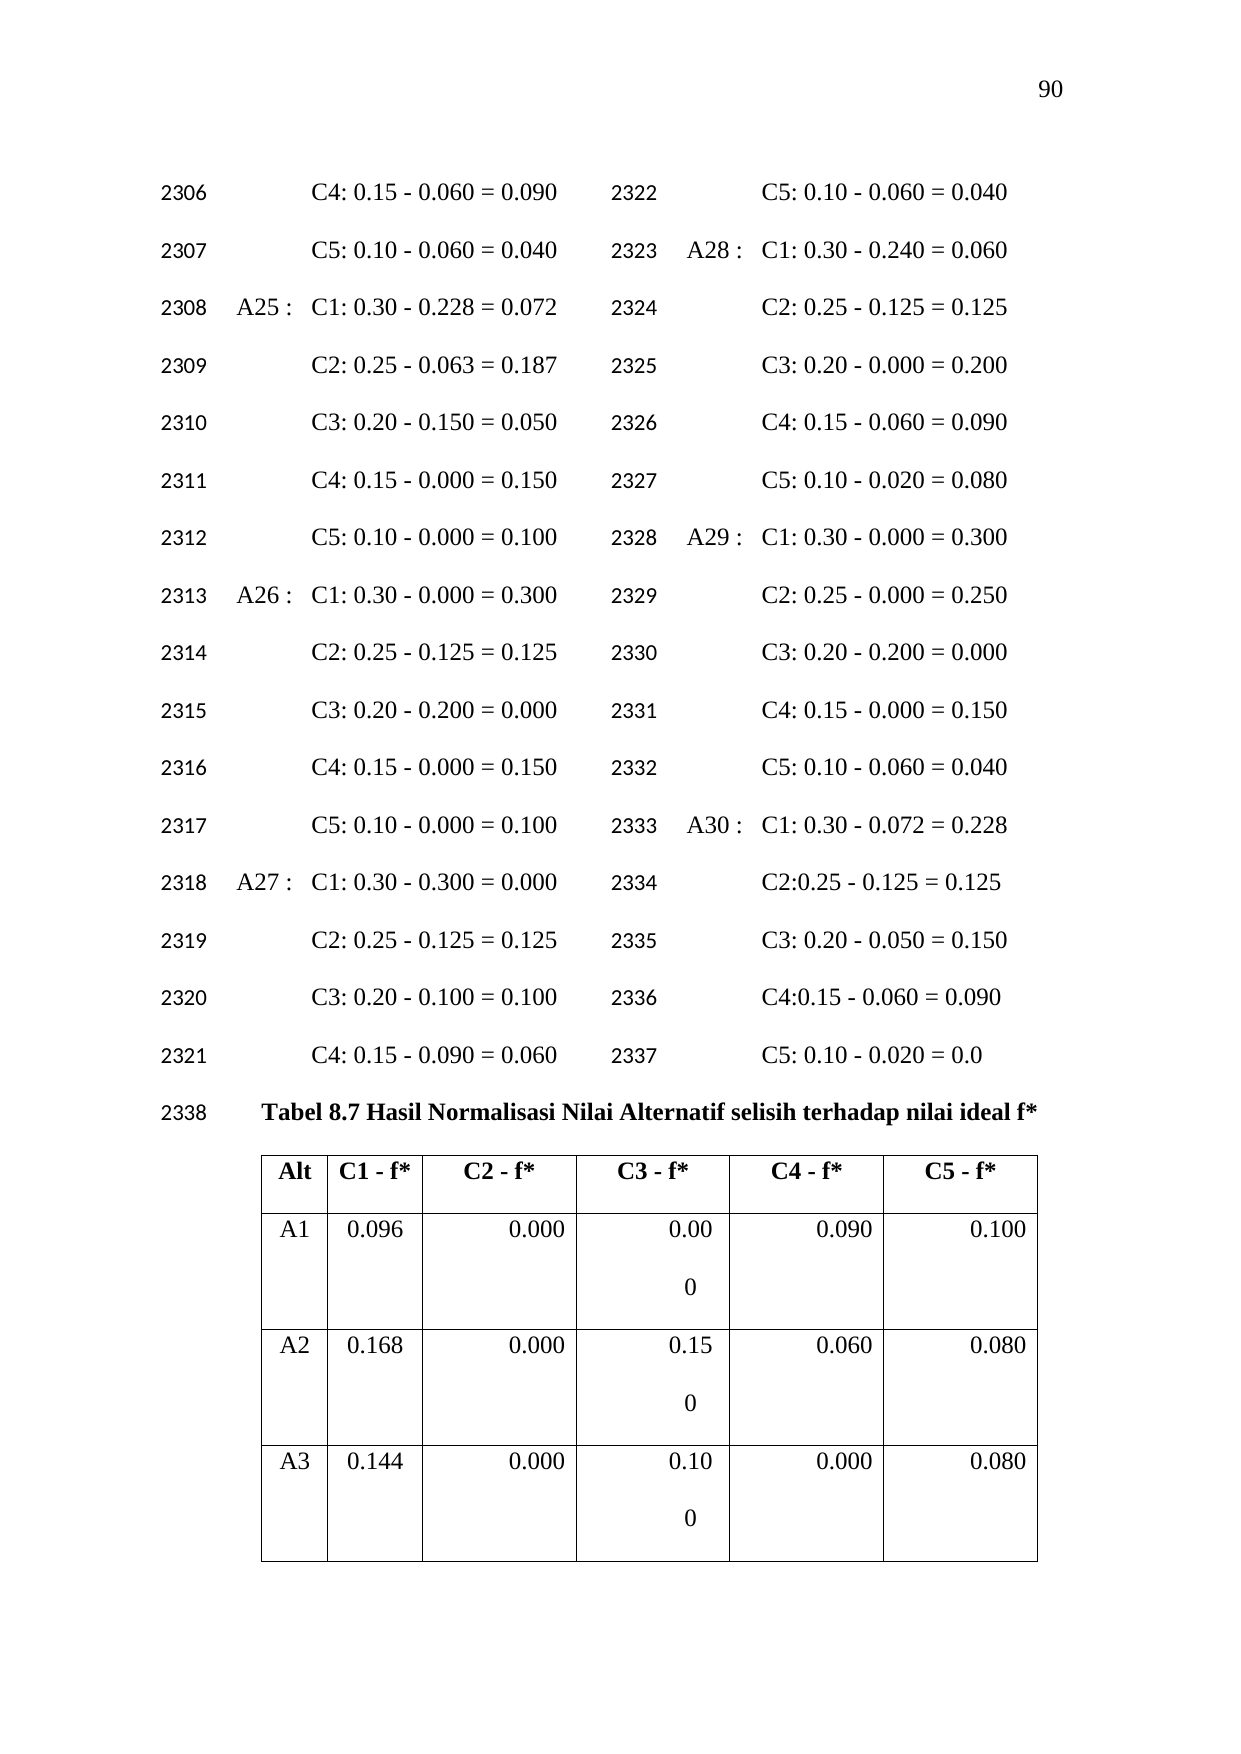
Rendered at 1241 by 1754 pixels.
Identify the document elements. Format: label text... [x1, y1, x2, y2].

text C2: 0.25 - 0.125 = 0.125 [724, 292, 1063, 321]
text C4: 0.15 - 0.000 = 0.150 [274, 465, 613, 493]
text C2: 0.25 - 0.125 = 0.125 [274, 637, 613, 666]
table_cell 0.100 [884, 1214, 1037, 1329]
table_cell 0.000 [423, 1330, 576, 1445]
table_header C2 - f* [423, 1156, 576, 1213]
text C4: 0.15 - 0.060 = 0.090 [274, 177, 613, 206]
text C2: 0.25 - 0.063 = 0.187 [274, 350, 613, 378]
table_cell A3 [262, 1446, 327, 1561]
table_cell 0.144 [328, 1446, 422, 1561]
text C3: 0.20 - 0.100 = 0.100 [274, 982, 613, 1011]
text C5: 0.10 - 0.060 = 0.040 [724, 177, 1063, 206]
text C2: 0.25 - 0.000 = 0.250 [724, 580, 1063, 608]
text C4: 0.15 - 0.000 = 0.150 [274, 752, 613, 781]
text A27 : C1: 0.30 - 0.300 = 0.000 [236, 867, 613, 896]
table_header C5 - f* [884, 1156, 1037, 1213]
table_cell 0.000 [423, 1446, 576, 1561]
table_cell 0.090 [730, 1214, 883, 1329]
table_header C1 - f* [328, 1156, 422, 1213]
text C3: 0.20 - 0.050 = 0.150 [724, 925, 1063, 953]
table_cell 0.150 [577, 1330, 729, 1445]
table_header Alt [262, 1156, 327, 1213]
text C4: 0.15 - 0.090 = 0.060 [274, 1040, 613, 1068]
table_cell 0.060 [730, 1330, 883, 1445]
table_cell 0.168 [328, 1330, 422, 1445]
table_cell 0.080 [884, 1330, 1037, 1445]
text C4: 0.15 - 0.000 = 0.150 [724, 695, 1063, 723]
text A26 : C1: 0.30 - 0.000 = 0.300 [236, 580, 613, 608]
text C4: 0.15 - 0.060 = 0.090 [724, 407, 1063, 436]
text C5: 0.10 - 0.000 = 0.100 [274, 810, 613, 838]
text C4:0.15 - 0.060 = 0.090 [724, 982, 1063, 1011]
text C5: 0.10 - 0.020 = 0.0 [724, 1040, 1063, 1068]
text C2: 0.25 - 0.125 = 0.125 [274, 925, 613, 953]
text C5: 0.10 - 0.020 = 0.080 [724, 465, 1063, 493]
text A30 : C1: 0.30 - 0.072 = 0.228 [686, 810, 1063, 838]
table_cell A2 [262, 1330, 327, 1445]
text C5: 0.10 - 0.000 = 0.100 [274, 522, 613, 551]
text A29 : C1: 0.30 - 0.000 = 0.300 [686, 522, 1063, 551]
text C3: 0.20 - 0.200 = 0.000 [724, 637, 1063, 666]
text C3: 0.20 - 0.000 = 0.200 [724, 350, 1063, 378]
text A28 : C1: 0.30 - 0.240 = 0.060 [686, 235, 1063, 263]
table_cell 0.080 [884, 1446, 1037, 1561]
text C3: 0.20 - 0.150 = 0.050 [274, 407, 613, 436]
table_header C3 - f* [577, 1156, 729, 1213]
text C2:0.25 - 0.125 = 0.125 [724, 867, 1063, 896]
table_cell 0.096 [328, 1214, 422, 1329]
table_cell A1 [262, 1214, 327, 1329]
table_header C4 - f* [730, 1156, 883, 1213]
table_cell 0.000 [730, 1446, 883, 1561]
text C5: 0.10 - 0.060 = 0.040 [274, 235, 613, 263]
table_cell 0.000 [423, 1214, 576, 1329]
text A25 : C1: 0.30 - 0.228 = 0.072 [236, 292, 613, 321]
text C3: 0.20 - 0.200 = 0.000 [274, 695, 613, 723]
text C5: 0.10 - 0.060 = 0.040 [724, 752, 1063, 781]
table_cell 0.100 [577, 1446, 729, 1561]
table_cell 0.000 [577, 1214, 729, 1329]
